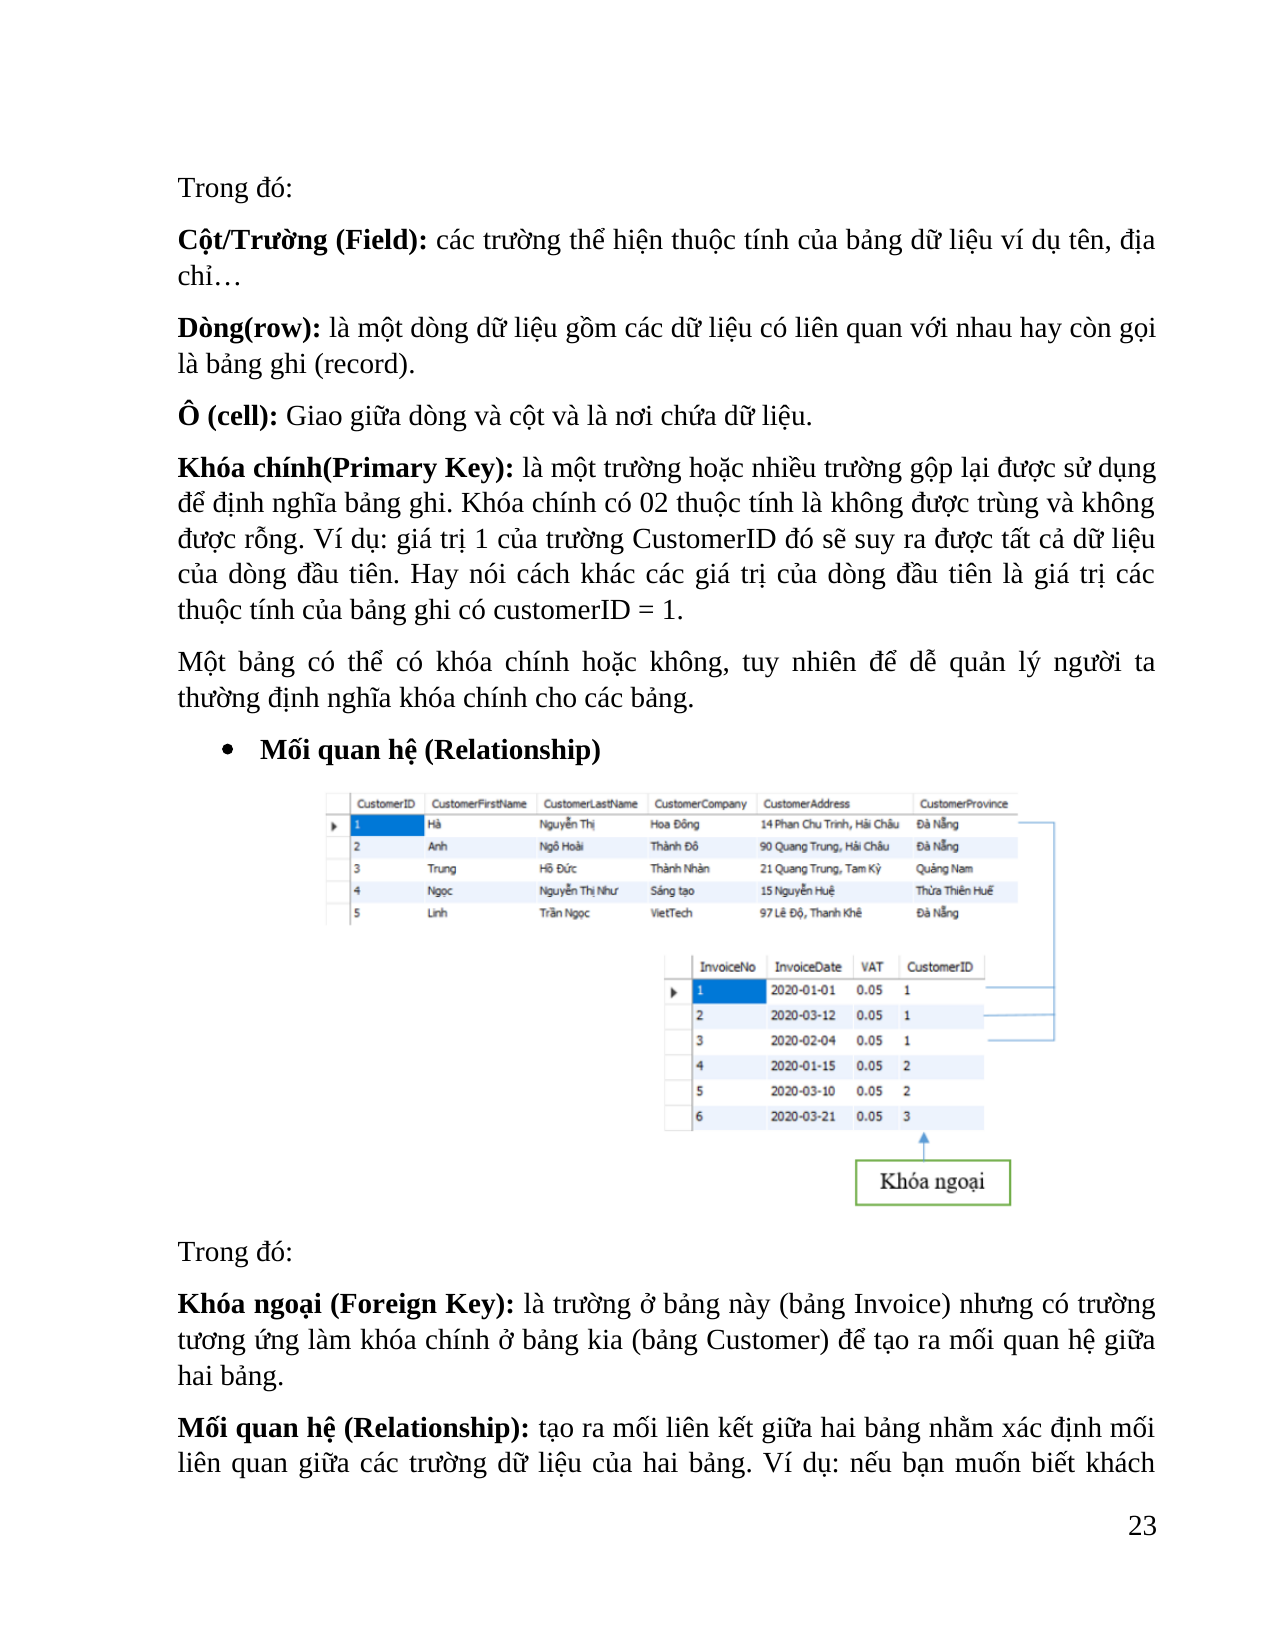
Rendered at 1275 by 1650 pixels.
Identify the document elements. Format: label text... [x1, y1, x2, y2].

text Ô (cell): Giao giữa dòng và cột và là nơi chứa dữ liệu. [177, 398, 1157, 431]
text Trong đó: [177, 170, 1157, 204]
text Khóa chính(Primary Key): là một trường hoặc nhiều trường gộp lại được sử dụng để định nghĩa bảng ghi. Khóa chính có 02 thuộc tính là không được trùng và không được rỗng. Ví dụ: giá trị 1 của trường CustomerID đó sẽ suy ra được tất cả dữ liệu của dòng đầu tiên. Hay nói cách khác các giá trị của dòng đầu tiên là giá trị các thuộc tính của bảng ghi có customerID = 1. [177, 450, 1157, 626]
text Trong đó: [177, 1234, 1157, 1268]
text Một bảng có thể có khóa chính hoặc không, tuy nhiên để dễ quản lý người ta thường định nghĩa khóa chính cho các bảng. [177, 644, 1157, 713]
picture [310, 784, 1069, 1216]
text Dòng(row): là một dòng dữ liệu gồm các dữ liệu có liên quan với nhau hay còn gọi là bảng ghi (record). [177, 310, 1157, 379]
text Cột/Trường (Field): các trường thể hiện thuộc tính của bảng dữ liệu ví dụ tên, địa chỉ… [177, 222, 1157, 292]
text Khóa ngoại (Foreign Key): là trường ở bảng này (bảng Invoice) nhưng có trường tương ứng làm khóa chính ở bảng kia (bảng Customer) để tạo ra mối quan hệ giữa hai bảng. [177, 1287, 1157, 1391]
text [177, 1410, 1157, 1479]
list Mối quan hệ (Relationship) [222, 732, 1157, 766]
